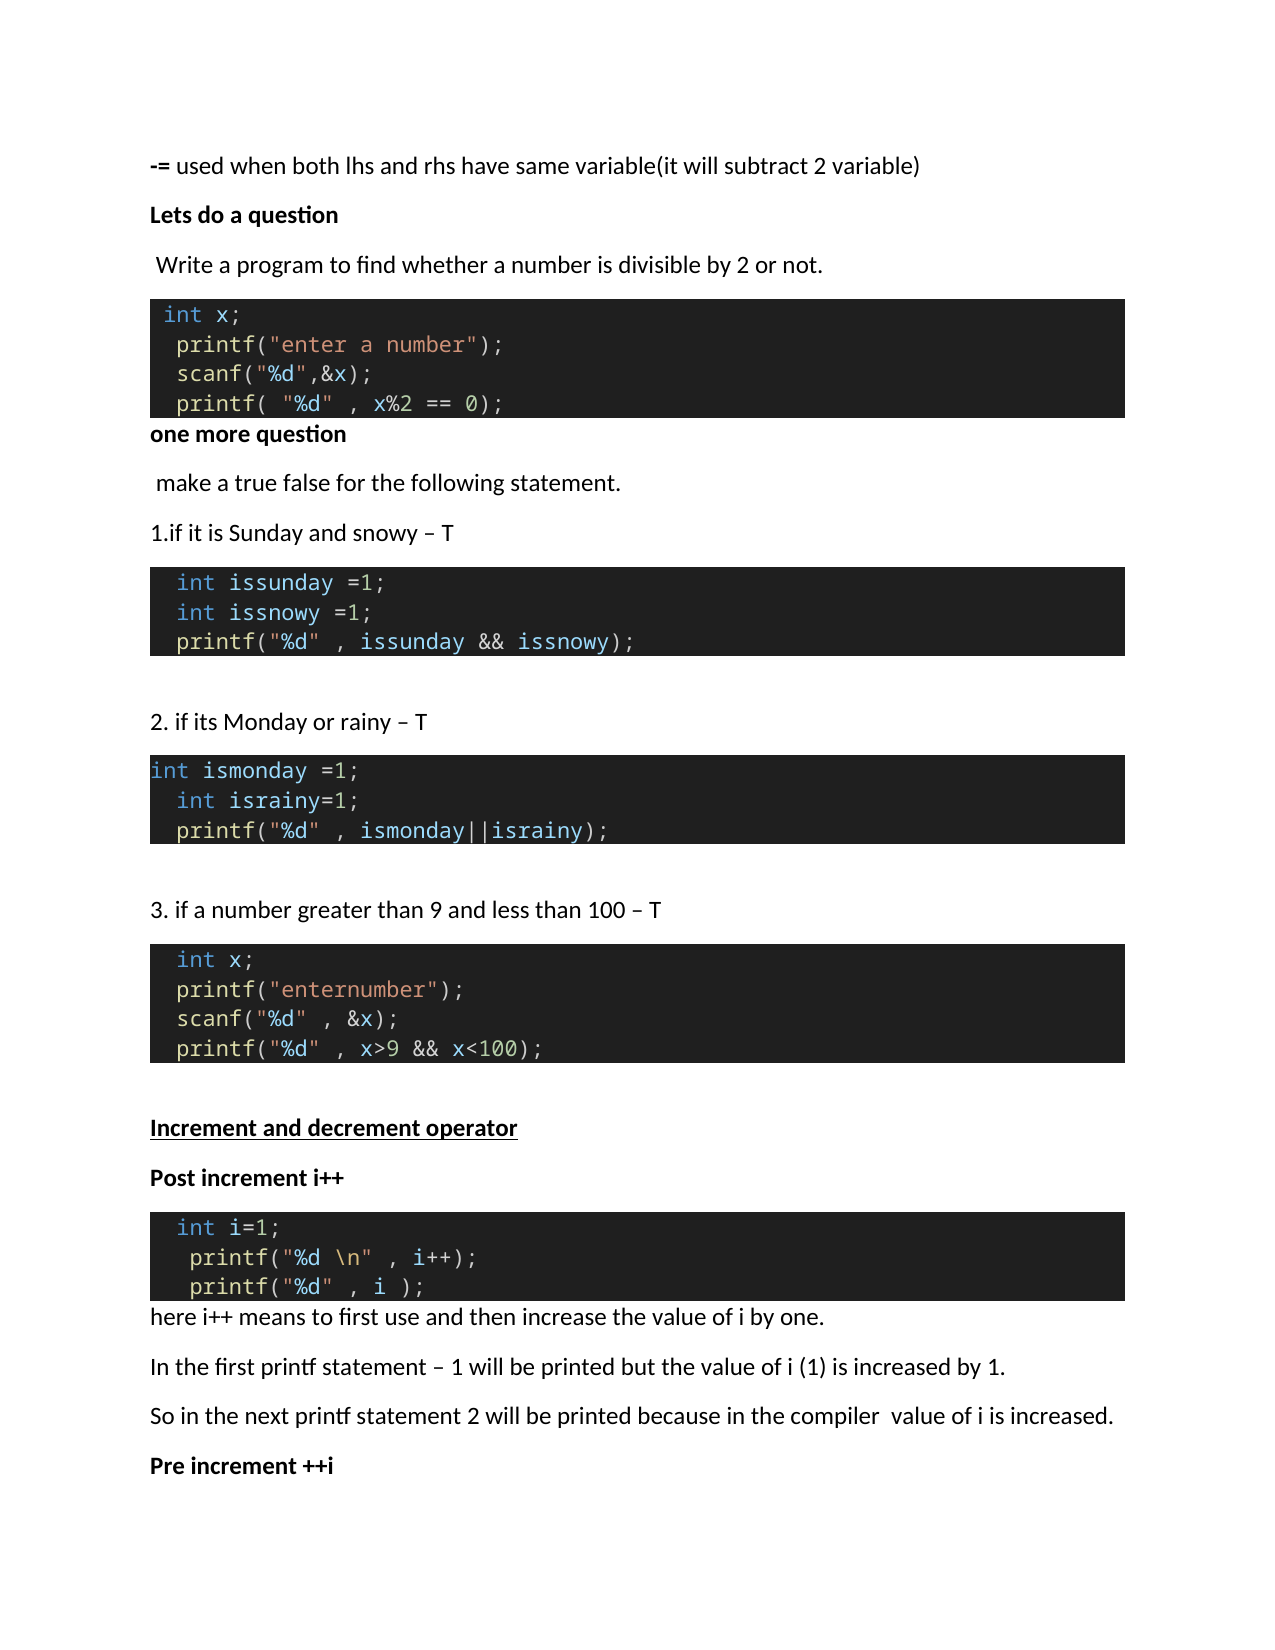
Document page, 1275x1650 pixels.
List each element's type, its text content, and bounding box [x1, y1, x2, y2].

text -= used when both lhs and rhs have same variable(it will subtract 2 variable) [150, 150, 1125, 181]
text int i=1; [150, 1212, 1125, 1241]
text Write a program to find whether a number is divisible by 2 or not. [150, 249, 1125, 280]
text int israiny=1; [150, 785, 1125, 815]
text printf( "%d" , x%2 == 0); [150, 388, 1125, 418]
text int issunday =1; [150, 567, 1125, 596]
text Increment and decrement operator [150, 1112, 1125, 1143]
text 2. if its Monday or rainy – T [150, 706, 1125, 736]
text int ismonday =1; [150, 755, 1125, 785]
text printf("%d \n" , i++); [150, 1241, 1125, 1271]
text printf("%d" , x>9 && x<100); [150, 1033, 1125, 1063]
text Post increment i++ [150, 1162, 1125, 1193]
text printf("enter a number"); [150, 328, 1125, 358]
text scanf("%d",&x); [150, 358, 1125, 388]
text int x; [150, 944, 1125, 973]
text scanf("%d" , &x); [150, 1003, 1125, 1033]
text here i++ means to first use and then increase the value of i by one. [150, 1301, 1125, 1332]
text 1.if it is Sunday and snowy – T [150, 517, 1125, 548]
text int x; [150, 299, 1125, 328]
text printf("%d" , ismonday||israiny); [150, 815, 1125, 844]
text make a true false for the following statement. [150, 467, 1125, 498]
text printf("%d" , issunday && issnowy); [150, 626, 1125, 656]
text one more question [150, 418, 1125, 448]
text 3. if a number greater than 9 and less than 100 – T [150, 894, 1125, 925]
text printf("%d" , i ); [150, 1271, 1125, 1301]
text So in the next printf statement 2 will be printed because in the compiler value of i is increased. [150, 1400, 1125, 1431]
text Pre increment ++i [150, 1450, 1125, 1480]
text int issnowy =1; [150, 596, 1125, 626]
text Lets do a question [150, 199, 1125, 230]
text In the first printf statement – 1 will be printed but the value of i (1) is increased by 1. [150, 1351, 1125, 1381]
text printf("enternumber"); [150, 973, 1125, 1003]
